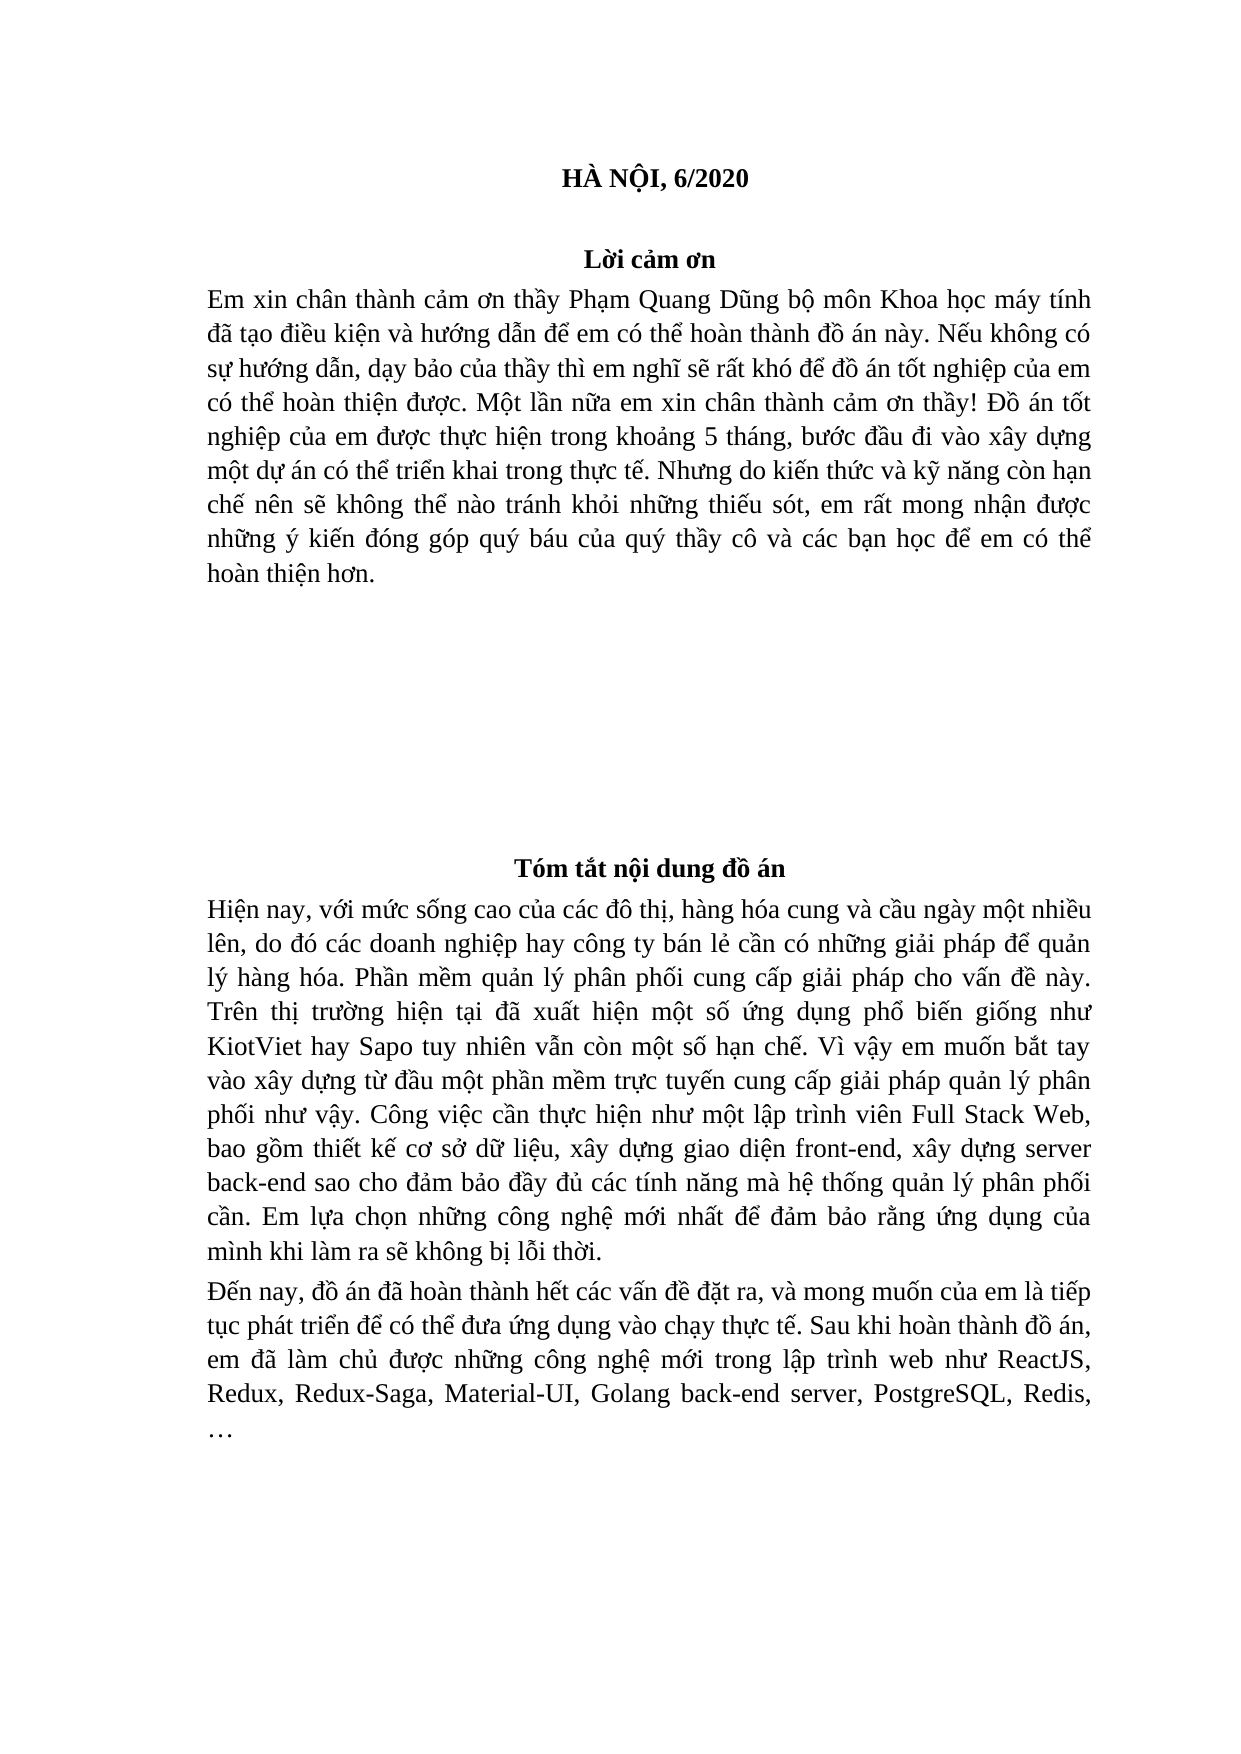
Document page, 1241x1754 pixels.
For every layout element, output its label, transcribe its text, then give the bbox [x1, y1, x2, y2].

text Lời cảm ơn [207, 243, 1092, 274]
text Tóm tắt nội dung đồ án [207, 852, 1092, 884]
text Đến nay, đồ án đã hoàn thành hết các vấn đề đặt ra, và mong muốn của em là tiếp tục phát triển để có thể đưa ứng dụng vào chạy thực tế. Sau khi hoàn thành đồ án, em đã làm chủ được những công nghệ mới trong lập trình web như ReactJS, Redux, Redux-Saga, Material-UI, Golang back-end server, PostgreSQL, Redis, … [207, 1275, 1092, 1443]
text Hiện nay, với mức sống cao của các đô thị, hàng hóa cung và cầu ngày một nhiều lên, do đó các doanh nghiệp hay công ty bán lẻ cần có những giải pháp để quản lý hàng hóa. Phần mềm quản lý phân phối cung cấp giải pháp cho vấn đề này. Trên thị trường hiện tại đã xuất hiện một số ứng dụng phổ biến giống như KiotViet hay Sapo tuy nhiên vẫn còn một số hạn chế. Vì vậy em muốn bắt tay vào xây dựng từ đầu một phần mềm trực tuyến cung cấp giải pháp quản lý phân phối như vậy. Công việc cần thực hiện như một lập trình viên Full Stack Web, bao gồm thiết kế cơ sở dữ liệu, xây dựng giao diện front-end, xây dựng server back-end sao cho đảm bảo đầy đủ các tính năng mà hệ thống quản lý phân phối cần. Em lựa chọn những công nghệ mới nhất để đảm bảo rằng ứng dụng của mình khi làm ra sẽ không bị lỗi thời. [207, 893, 1092, 1266]
table_cell HÀ NỘI, 6/2020 [207, 118, 1104, 193]
text Em xin chân thành cảm ơn thầy Phạm Quang Dũng bộ môn Khoa học máy tính đã tạo điều kiện và hướng dẫn để em có thể hoàn thành đồ án này. Nếu không có sự hướng dẫn, dạy bảo của thầy thì em nghĩ sẽ rất khó để đồ án tốt nghiệp của em có thể hoàn thiện được. Một lần nữa em xin chân thành cảm ơn thầy! Đồ án tốt nghiệp của em được thực hiện trong khoảng 5 tháng, bước đầu đi vào xây dựng một dự án có thể triển khai trong thực tế. Nhưng do kiến thức và kỹ năng còn hạn chế nên sẽ không thể nào tránh khỏi những thiếu sót, em rất mong nhận được những ý kiến đóng góp quý báu của quý thầy cô và các bạn học để em có thể hoàn thiện hơn. [207, 283, 1092, 588]
